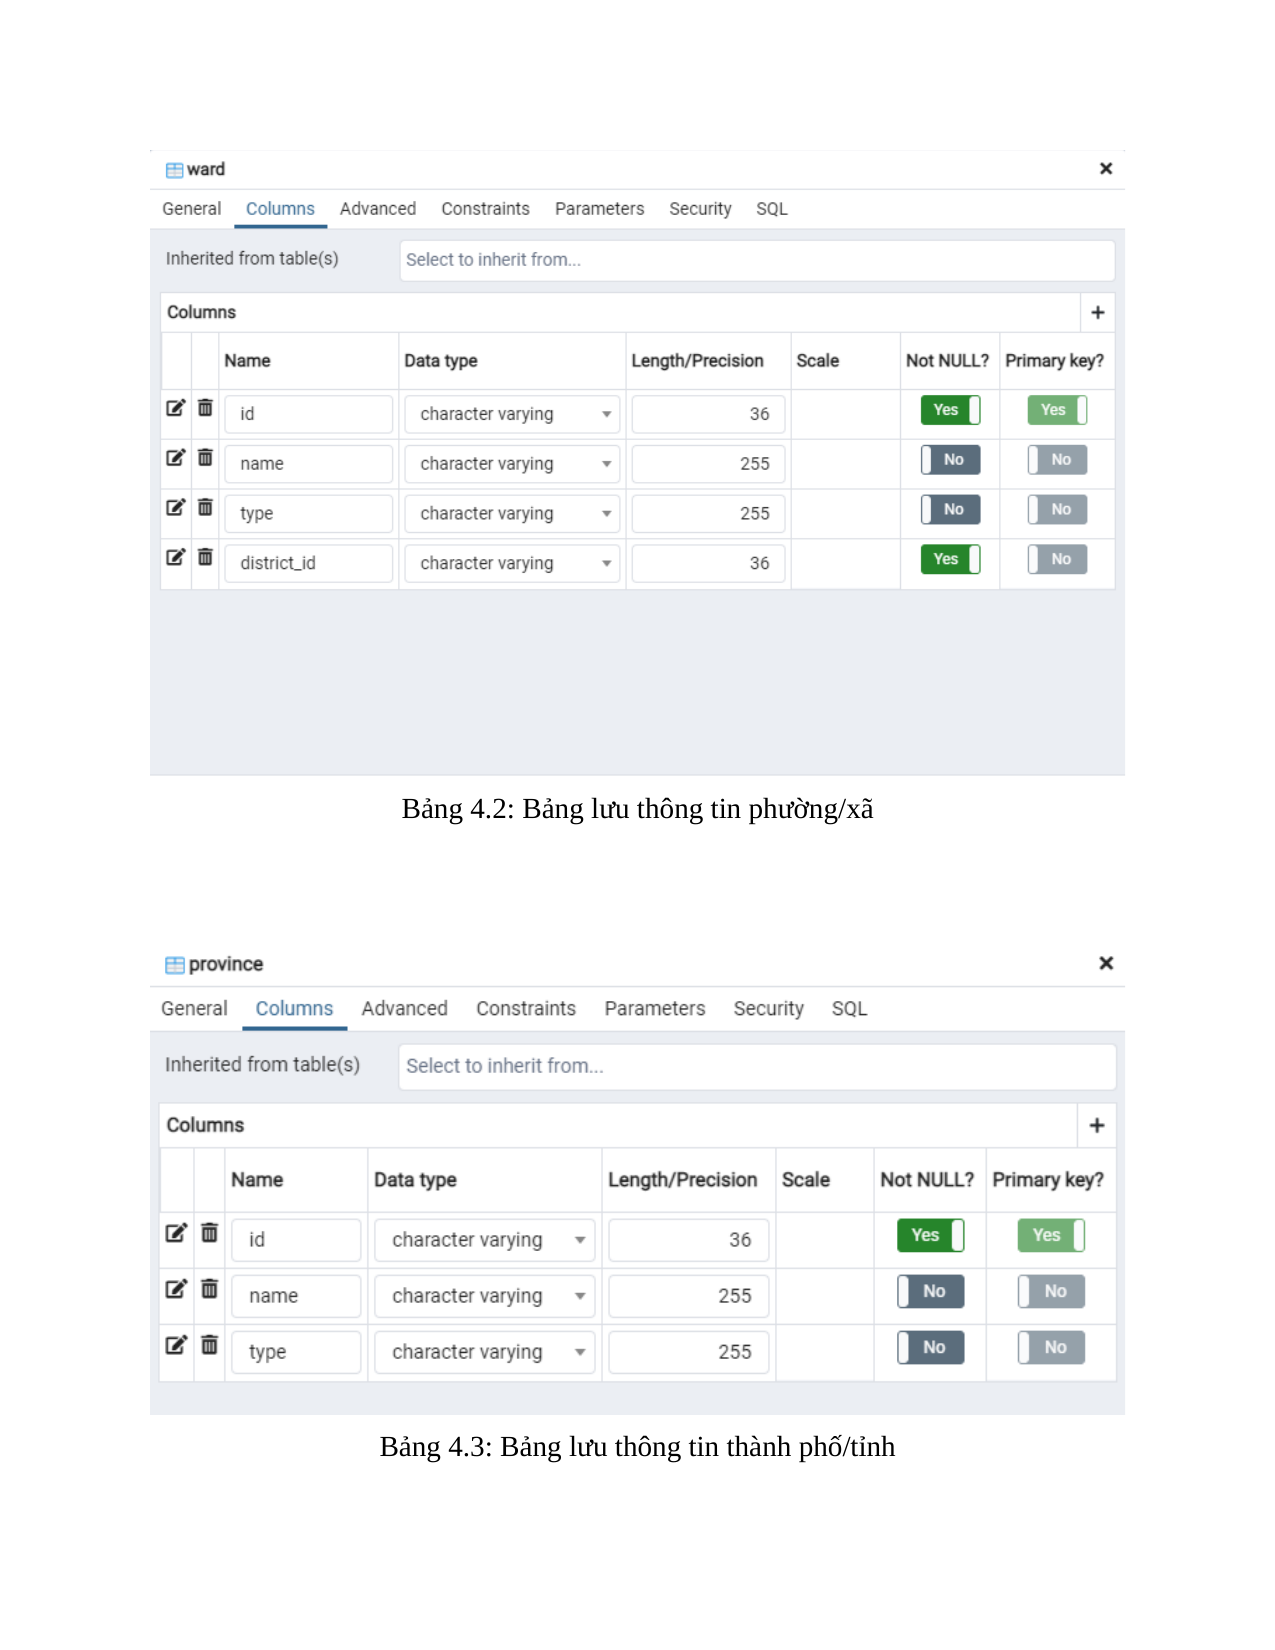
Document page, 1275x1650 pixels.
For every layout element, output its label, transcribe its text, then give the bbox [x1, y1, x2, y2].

picture [150, 150, 1125, 777]
picture [150, 944, 1125, 1415]
text Bảng 4.3: Bảng lưu thông tin thành phố/tỉnh [150, 1429, 1125, 1463]
text Bảng 4.2: Bảng lưu thông tin phường/xã [150, 791, 1125, 824]
